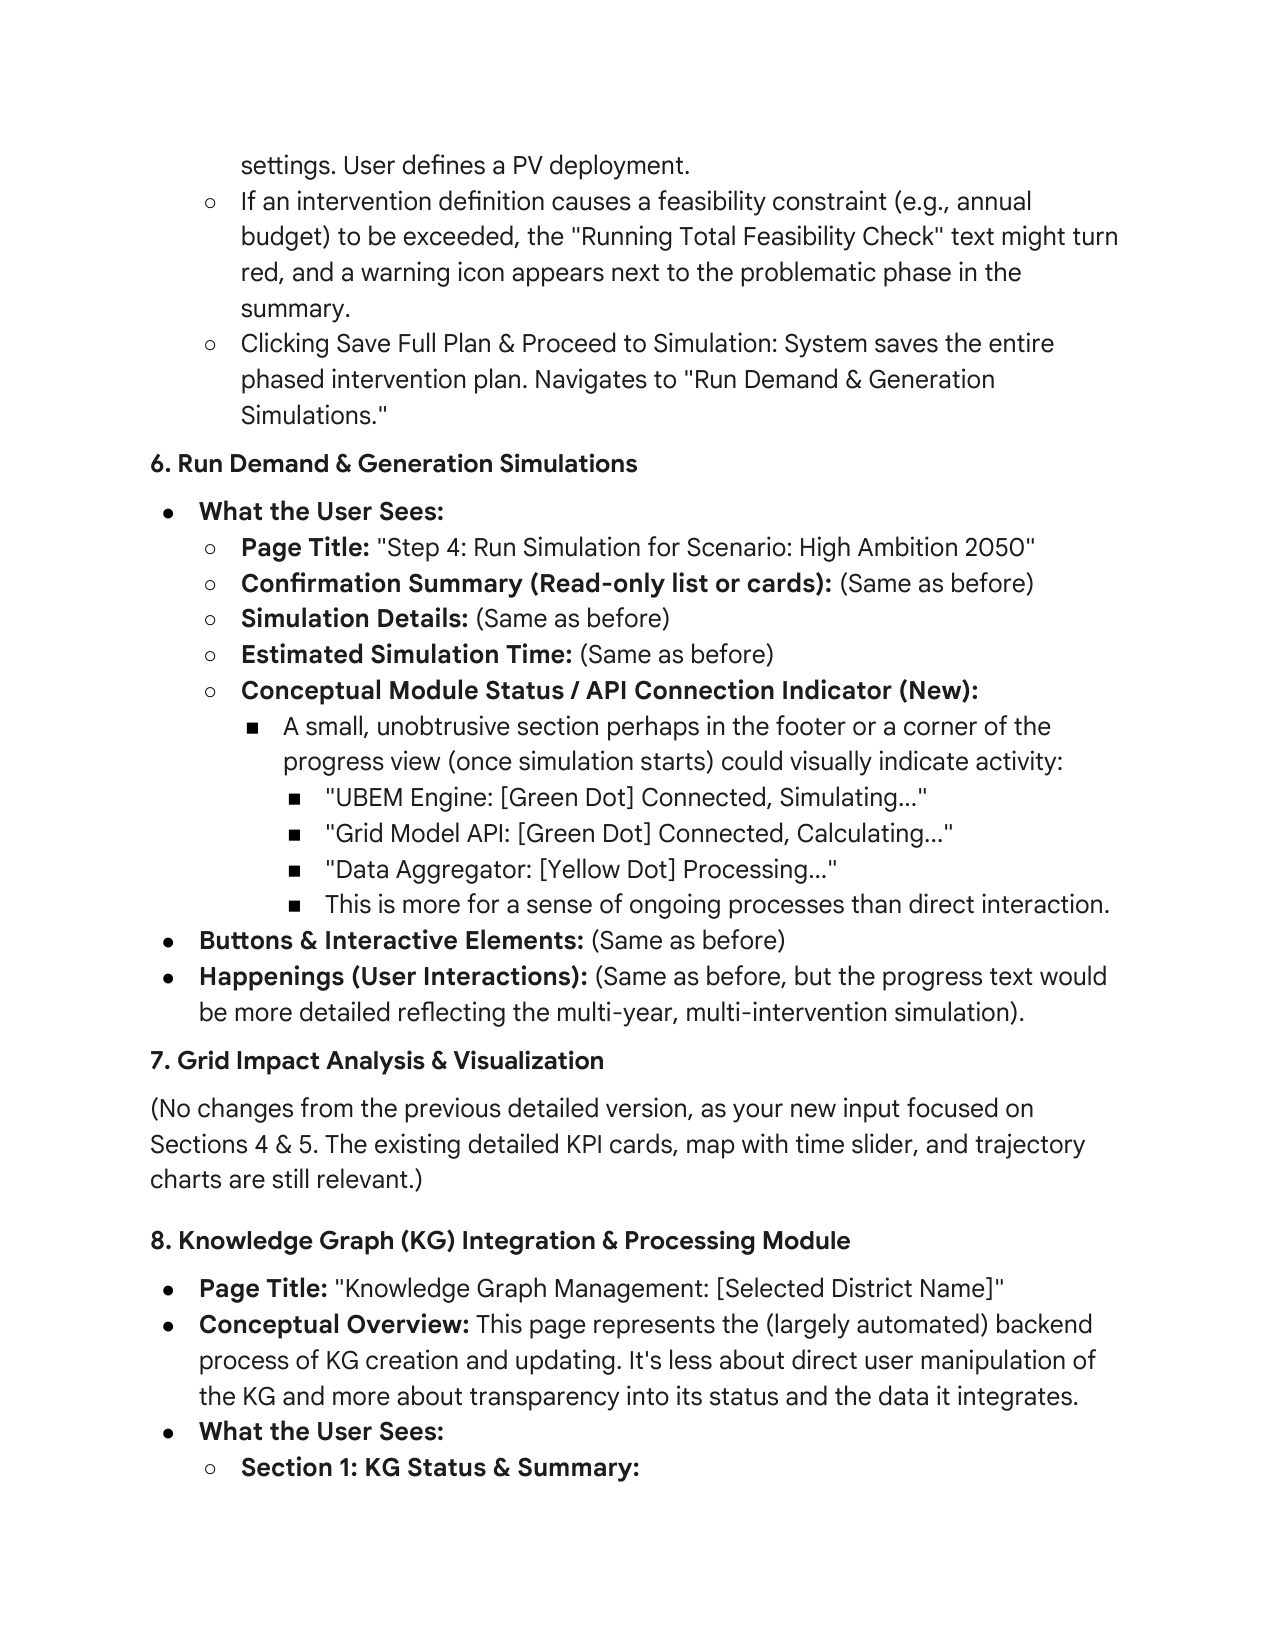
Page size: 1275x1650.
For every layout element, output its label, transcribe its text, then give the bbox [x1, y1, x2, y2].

subtitle 7. Grid Impact Analysis & Visualization [150, 1045, 1125, 1076]
list What the User Sees: [161, 497, 1125, 528]
list Conceptual Overview: This page represents the (largely automated) backend process of KG creation and updating. It's less about direct user manipulation of the KG and more about transparency into its status and the data it integrates. [161, 1309, 1125, 1412]
list Page Title: "Knowledge Graph Management: [Selected District Name]" [161, 1274, 1125, 1305]
list This is more for a sense of ongoing processes than direct interaction. [287, 889, 1125, 921]
subtitle 8. Knowledge Graph (KG) Integration & Processing Module [150, 1225, 1125, 1257]
list "UBEM Engine: [Green Dot] Connected, Simulating..." [287, 782, 1125, 814]
list Happenings (User Interactions): (Same as before, but the progress text would be more detailed reflecting the multi-year, multi-intervention simulation). [161, 961, 1125, 1028]
list Section 1: KG Status & Summary: [203, 1452, 1125, 1484]
text (No changes from the previous detailed version, as your new input focused on Sections 4 & 5. The existing detailed KPI cards, map with time slider, and trajectory charts are still relevant.) [150, 1093, 1125, 1196]
list Clicking Save Full Plan & Proceed to Simulation: System saves the entire phased intervention plan. Navigates to "Run Demand & Generation Simulations." [203, 329, 1125, 431]
list What the User Sees: [161, 1417, 1125, 1448]
list "Data Aggregator: [Yellow Dot] Processing..." [287, 854, 1125, 885]
list Conceptual Module Status / API Connection Indicator (New): [203, 675, 1125, 707]
subtitle 6. Run Demand & Generation Simulations [150, 448, 1125, 480]
list Page Title: "Step 4: Run Simulation for Scenario: High Ambition 2050" [203, 532, 1125, 564]
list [203, 150, 1125, 181]
list Confirmation Summary (Read-only list or cards): (Same as before) [203, 568, 1125, 599]
list Buttons & Interactive Elements: (Same as before) [161, 925, 1125, 957]
list A small, unobtrusive section perhaps in the footer or a corner of the progress view (once simulation starts) could visually indicate activity: [245, 711, 1125, 778]
list If an intervention definition causes a feasibility constraint (e.g., annual budget) to be exceeded, the "Running Total Feasibility Check" text might turn red, and a warning icon appears next to the problematic phase in the summary. [203, 186, 1125, 324]
list Estimated Simulation Time: (Same as before) [203, 639, 1125, 671]
list "Grid Model API: [Green Dot] Connected, Calculating..." [287, 818, 1125, 849]
list Simulation Details: (Same as before) [203, 604, 1125, 635]
